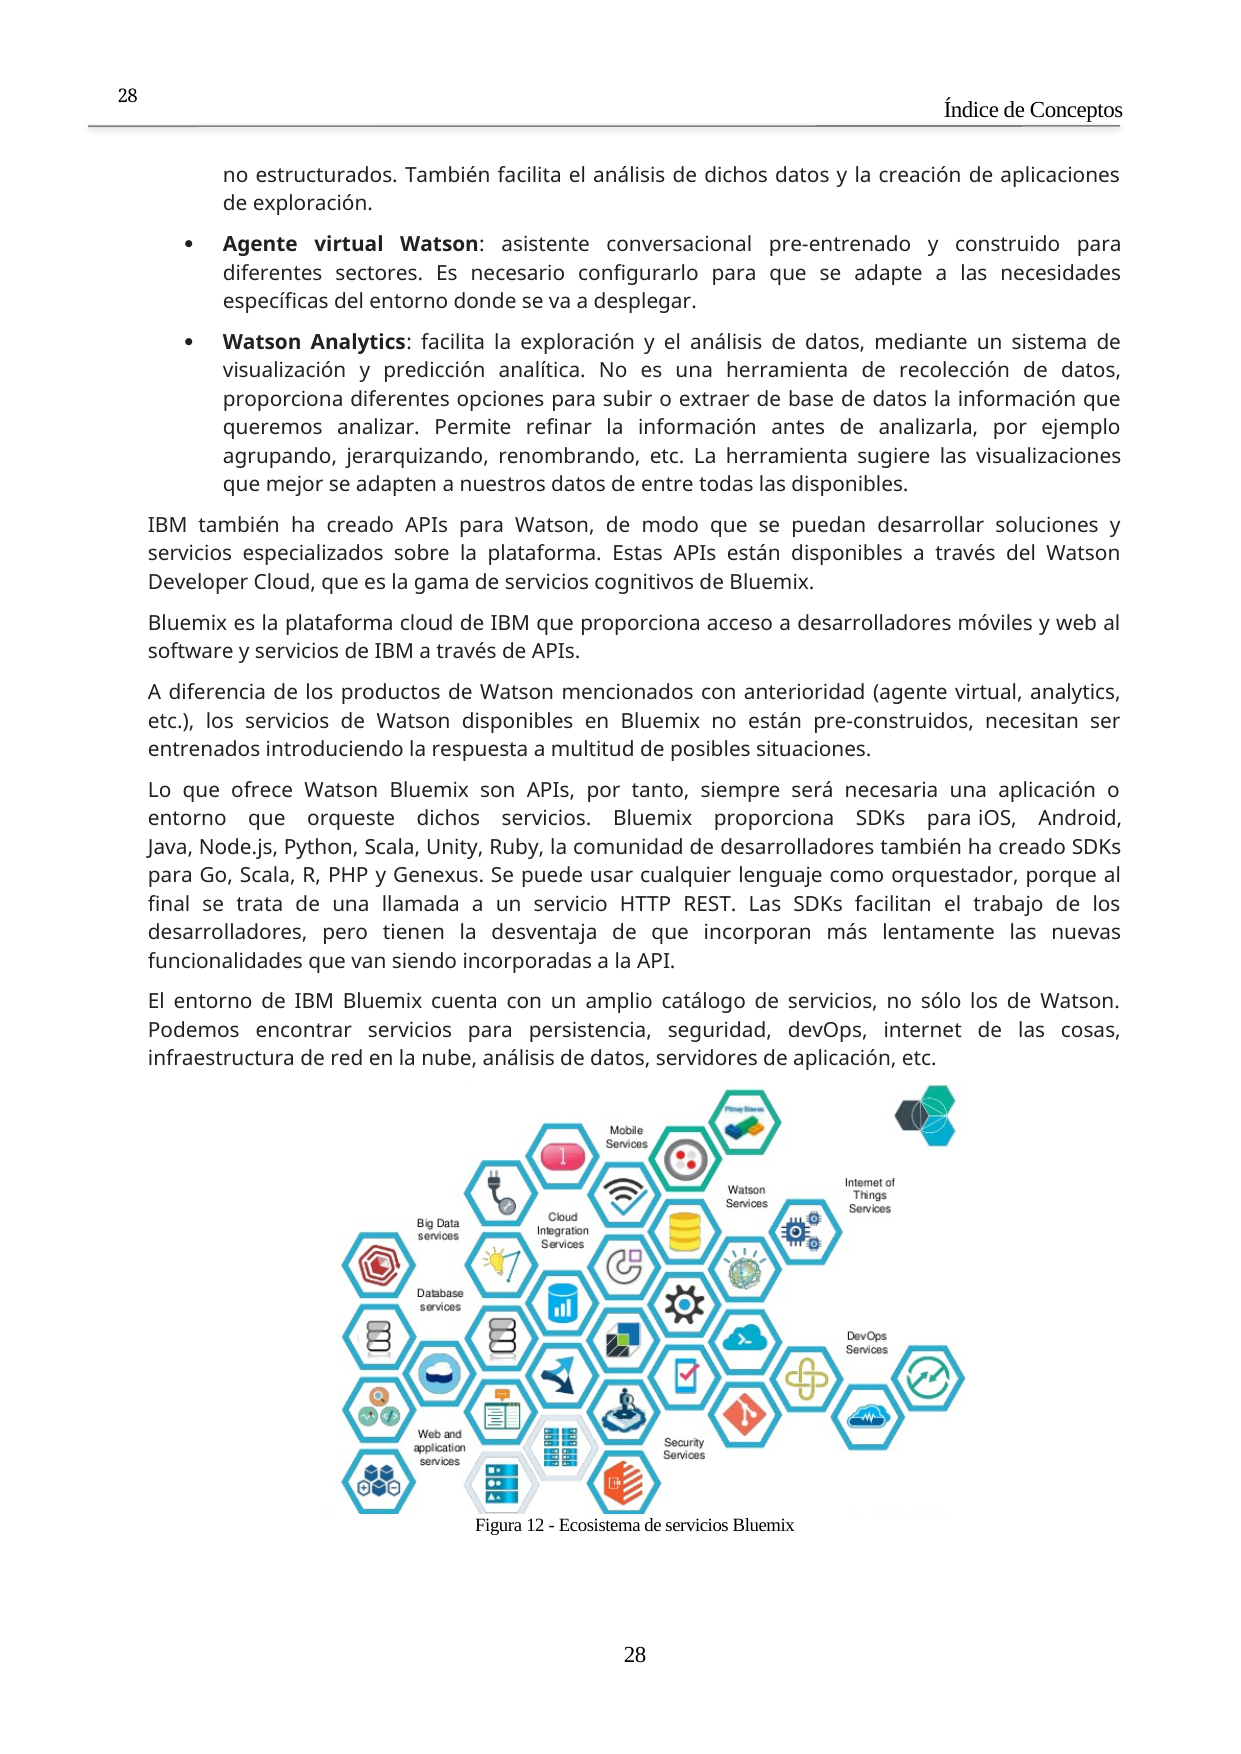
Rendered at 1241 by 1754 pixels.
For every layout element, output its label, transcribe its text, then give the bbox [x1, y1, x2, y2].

picture [302, 1084, 968, 1514]
text IBM también ha creado APIs para Watson, de modo que se puedan desarrollar soluciones y servicios especializados sobre la plataforma. Estas APIs están disponibles a través del Watson Developer Cloud, que es la gama de servicios cognitivos de Bluemix. [148, 510, 1122, 595]
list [185, 160, 1122, 217]
text El entorno de IBM Bluemix cuenta con un amplio catálogo de servicios, no sólo los de Watson. Podemos encontrar servicios para persistencia, seguridad, devOps, internet de las cosas, infraestructura de red en la nube, análisis de datos, servidores de aplicación, etc. [148, 987, 1122, 1072]
list Watson Analytics: facilita la exploración y el análisis de datos, mediante un sistema de visualización y predicción analítica. No es una herramienta de recolección de datos, proporciona diferentes opciones para subir o extraer de base de datos la información que queremos analizar. Permite refinar la información antes de analizarla, por ejemplo agrupando, jerarquizando, renombrando, etc. La herramienta sugiere las visualizaciones que mejor se adapten a nuestros datos de entre todas las disponibles. [185, 327, 1122, 498]
text Lo que ofrece Watson Bluemix son APIs, por tanto, siempre será necesaria una aplicación o entorno que orqueste dichos servicios. Bluemix proporciona SDKs para iOS, Android, Java, Node.js, Python, Scala, Unity, Ruby, la comunidad de desarrolladores también ha creado SDKs para Go, Scala, R, PHP y Genexus. Se puede usar cualquier lenguaje como orquestador, porque al final se trata de una llamada a un servicio HTTP REST. Las SDKs facilitan el trabajo de los desarrolladores, pero tienen la desventaja de que incorporan más lentamente las nuevas funcionalidades que van siendo incorporadas a la API. [148, 775, 1122, 974]
list Agente virtual Watson: asistente conversacional pre-entrenado y construido para diferentes sectores. Es necesario configurarlo para que se adapte a las necesidades específicas del entorno donde se va a desplegar. [185, 229, 1122, 314]
text A diferencia de los productos de Watson mencionados con anterioridad (agente virtual, analytics, etc.), los servicios de Watson disponibles en Bluemix no están pre-construidos, necesitan ser entrenados introduciendo la respuesta a multitud de posibles situaciones. [148, 677, 1122, 763]
text Bluemix es la plataforma cloud de IBM que proporciona acceso a desarrolladores móviles y web al software y servicios de IBM a través de APIs. [148, 608, 1122, 665]
